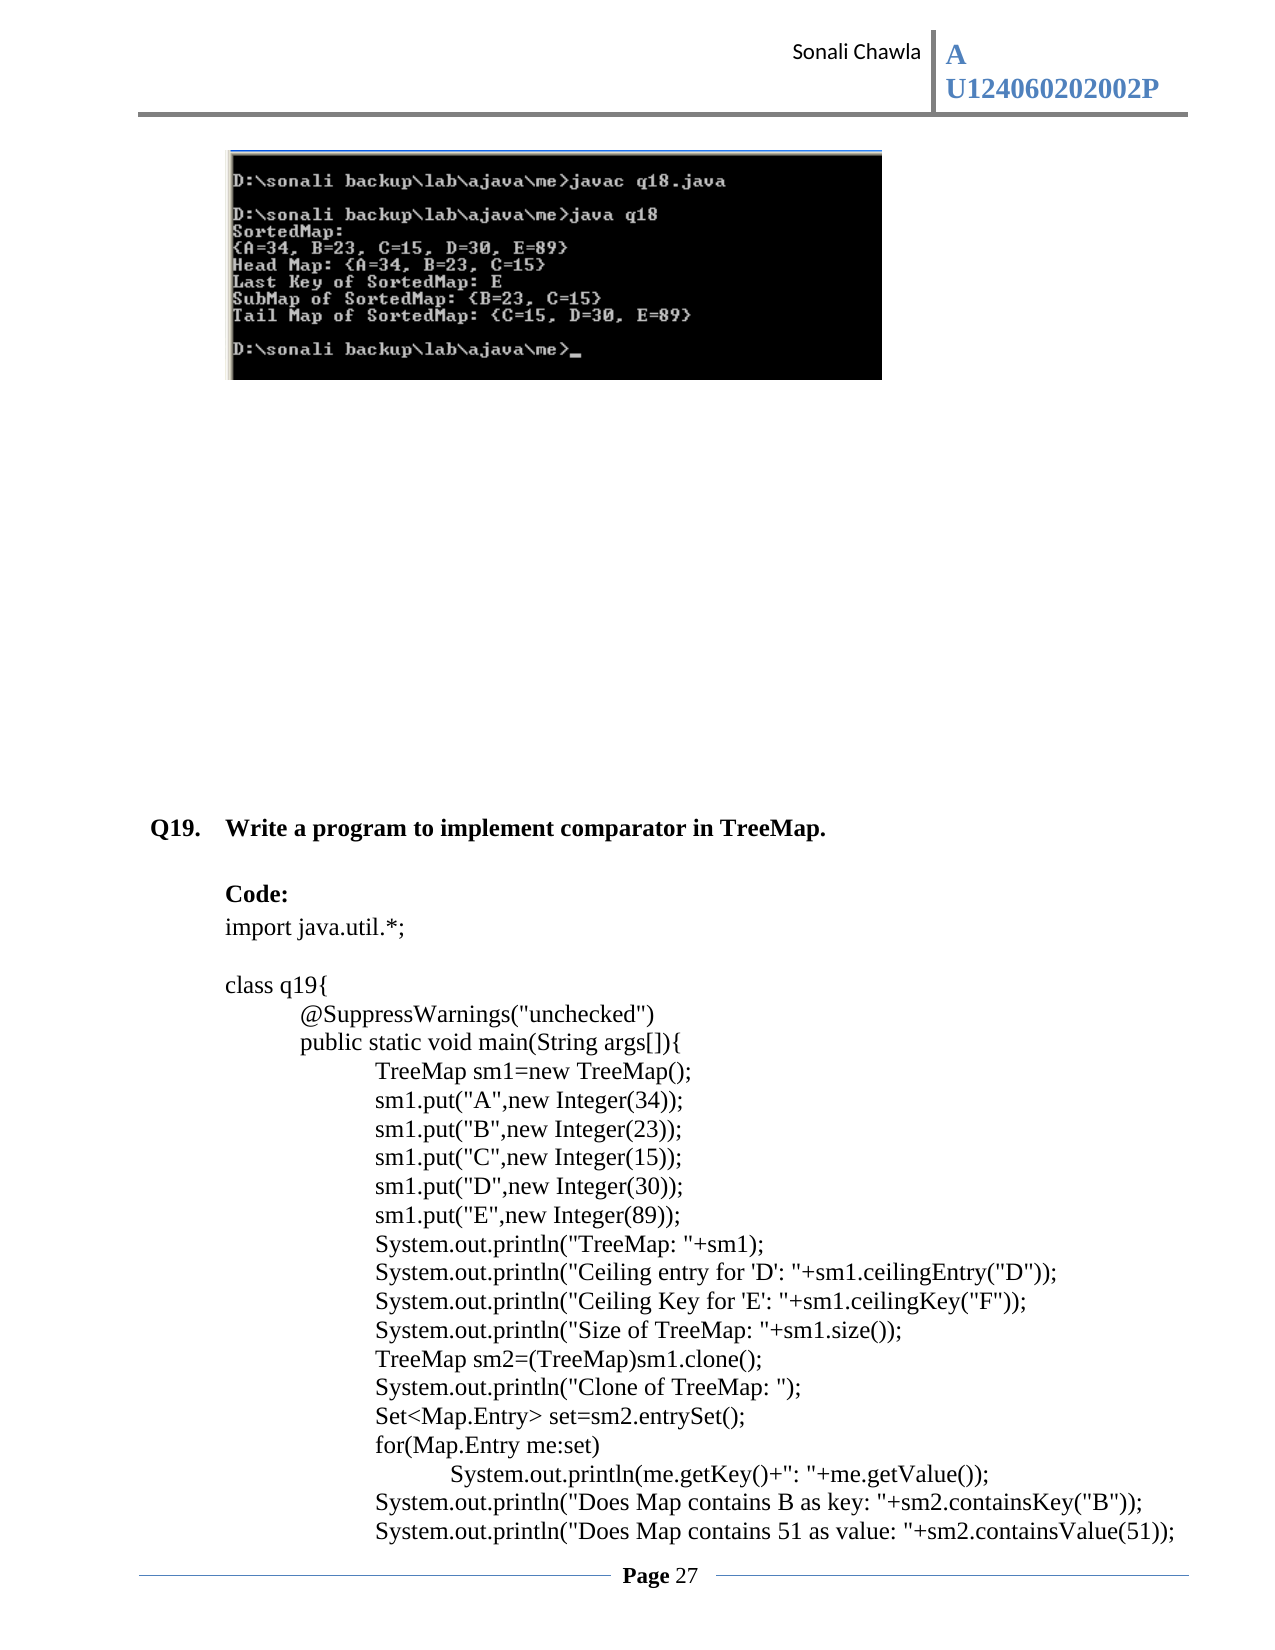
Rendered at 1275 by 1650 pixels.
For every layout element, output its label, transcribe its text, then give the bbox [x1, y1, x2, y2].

list System.out.println("Does Map contains B as key: "+sm2.containsKey("B")); [225, 1487, 1200, 1516]
list Set<Map.Entry> set=sm2.entrySet(); [225, 1401, 1200, 1430]
list sm1.put("E",new Integer(89)); [225, 1200, 1200, 1229]
list for(Map.Entry me:set) [225, 1430, 1200, 1459]
list import java.util.*; [225, 912, 1200, 941]
list Code: [225, 879, 1200, 908]
list System.out.println("Ceiling entry for 'D': "+sm1.ceilingEntry("D")); [225, 1257, 1200, 1286]
list sm1.put("C",new Integer(15)); [225, 1142, 1200, 1171]
list sm1.put("B",new Integer(23)); [225, 1114, 1200, 1142]
list System.out.println("Size of TreeMap: "+sm1.size()); [225, 1315, 1200, 1344]
list public static void main(String args[]){ [225, 1027, 1200, 1056]
list Write a program to implement comparator in TreeMap. [150, 813, 1200, 842]
list sm1.put("D",new Integer(30)); [225, 1171, 1200, 1200]
list TreeMap sm2=(TreeMap)sm1.clone(); [225, 1344, 1200, 1372]
list System.out.println(me.getKey()+": "+me.getValue()); [225, 1459, 1200, 1487]
list System.out.println("Clone of TreeMap: "); [225, 1372, 1200, 1401]
picture [225, 150, 882, 380]
list class q19{ [225, 970, 1200, 999]
list @SuppressWarnings("unchecked") [225, 999, 1200, 1027]
list TreeMap sm1=new TreeMap(); [225, 1056, 1200, 1085]
list System.out.println("Does Map contains 51 as value: "+sm2.containsValue(51)); [225, 1516, 1200, 1545]
list sm1.put("A",new Integer(34)); [225, 1085, 1200, 1114]
list System.out.println("Ceiling Key for 'E': "+sm1.ceilingKey("F")); [225, 1286, 1200, 1315]
list System.out.println("TreeMap: "+sm1); [225, 1229, 1200, 1257]
